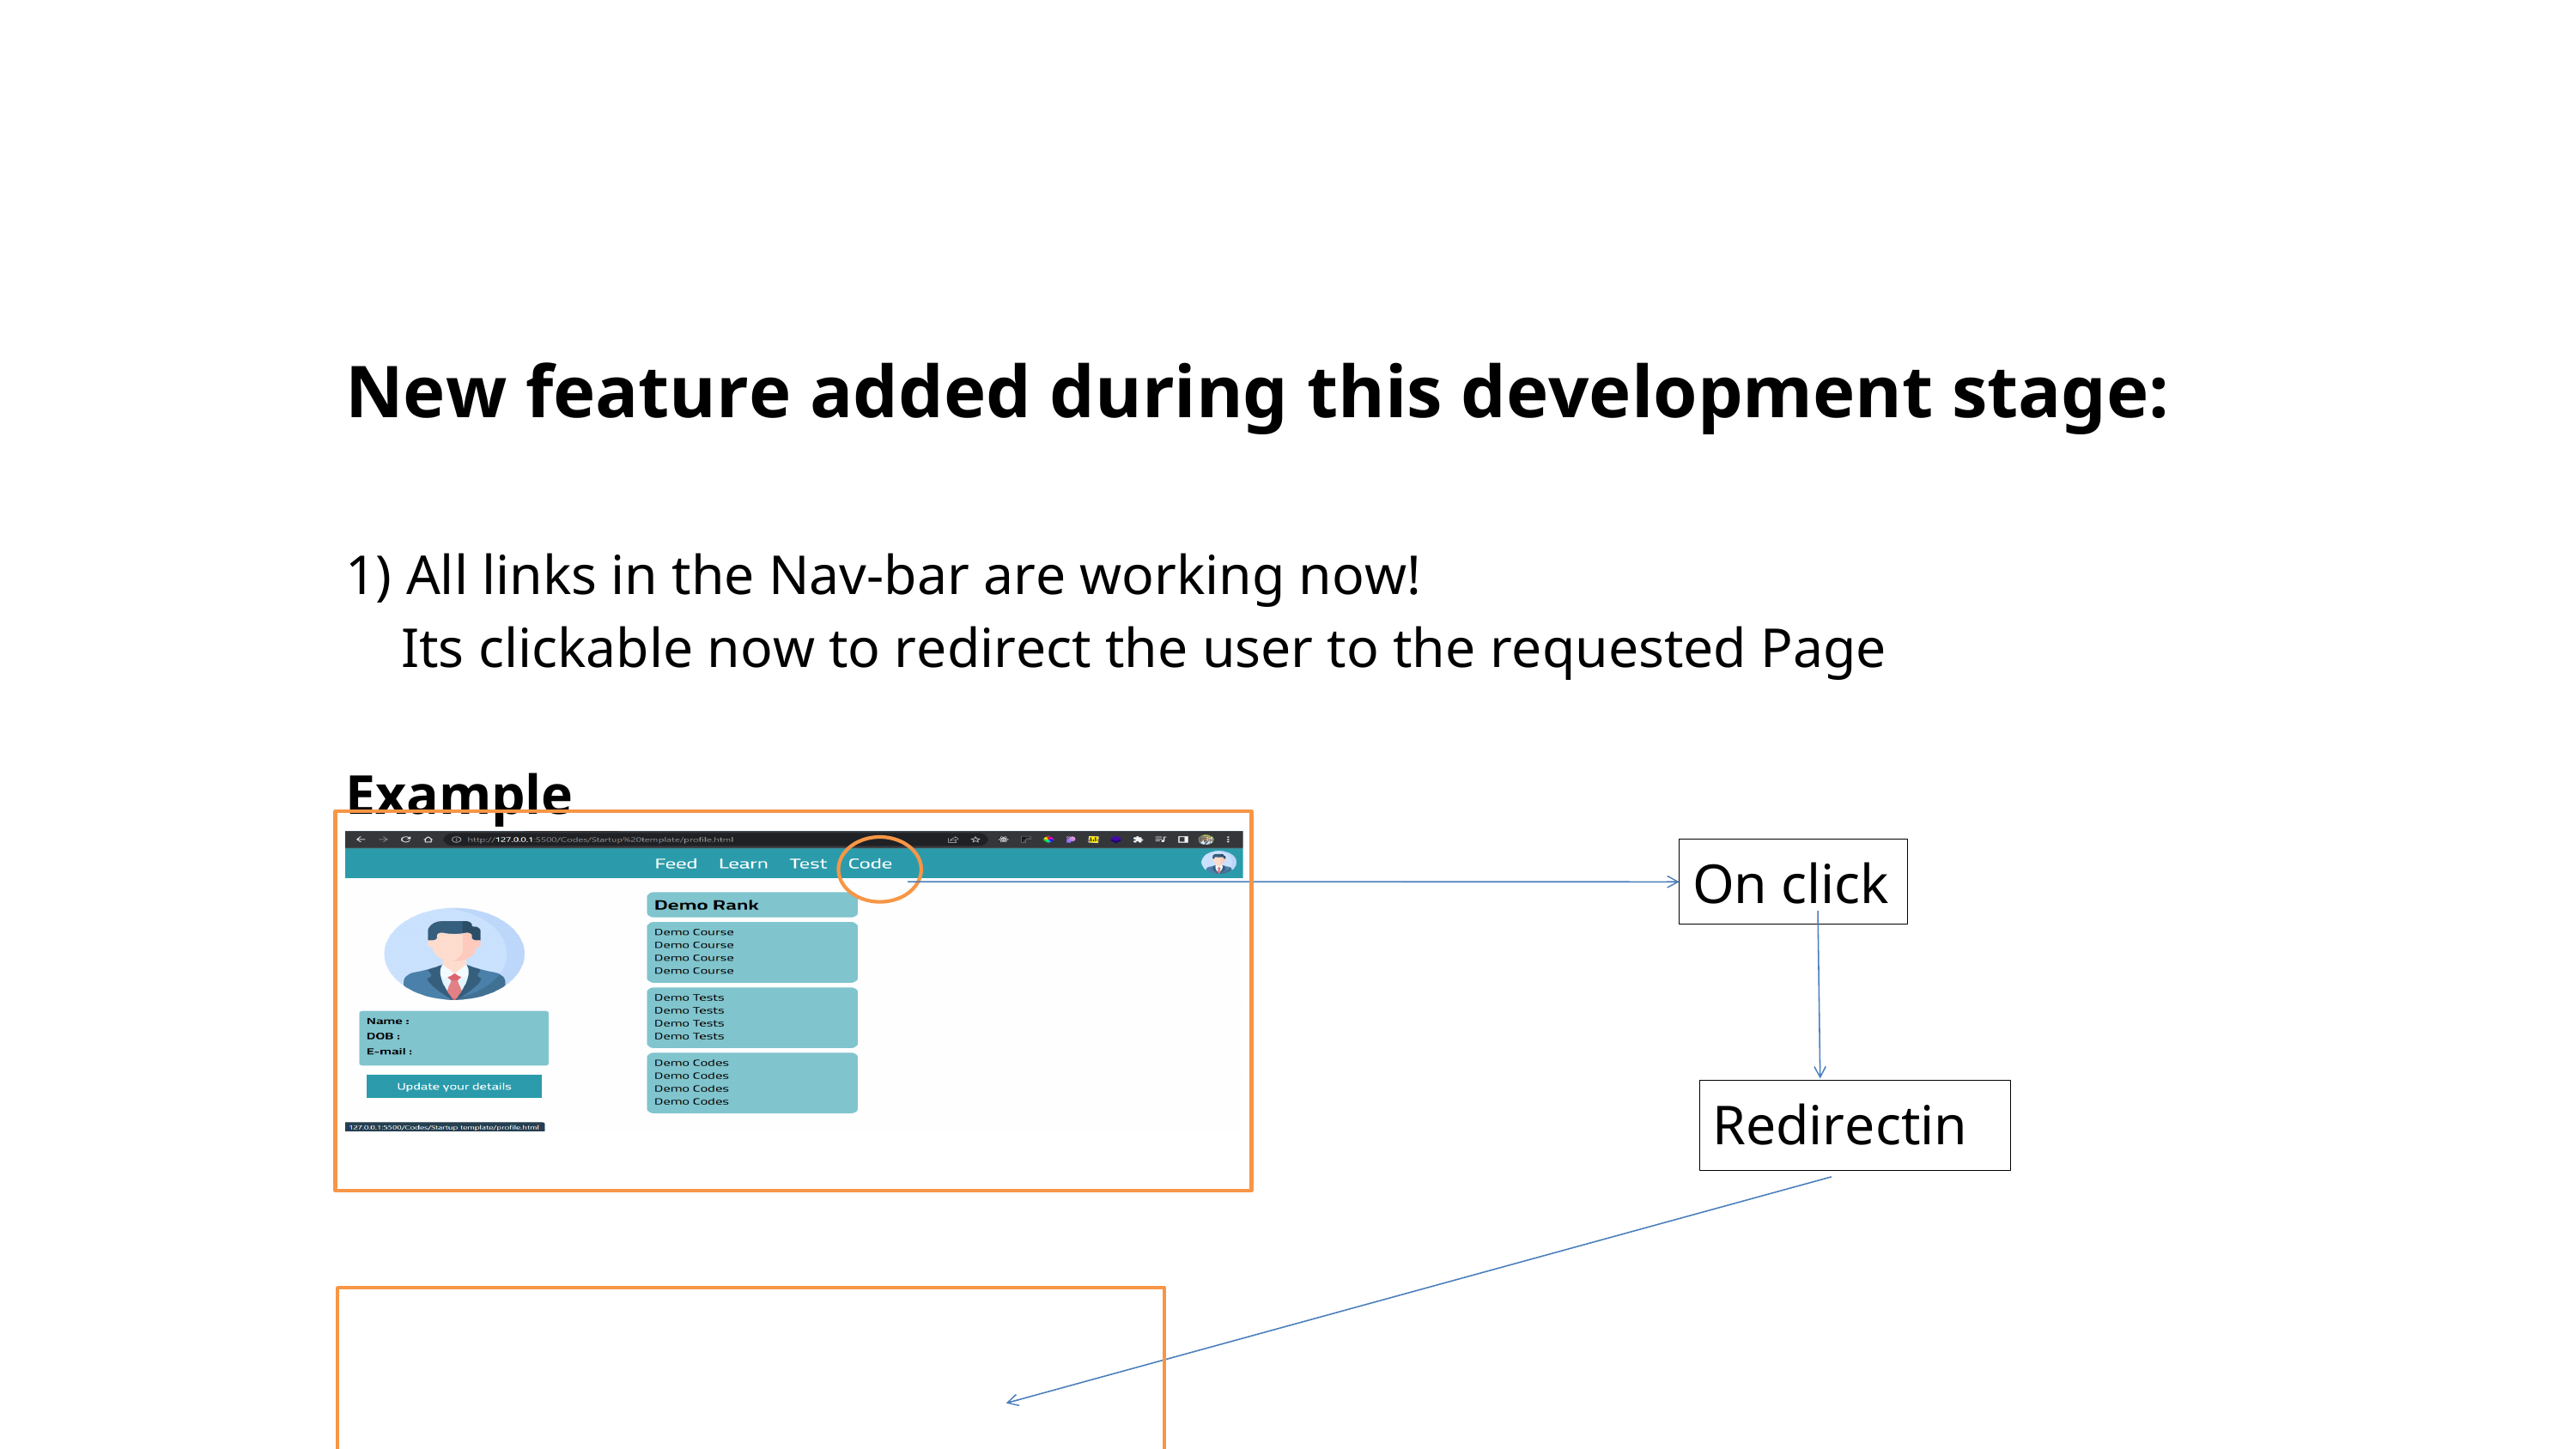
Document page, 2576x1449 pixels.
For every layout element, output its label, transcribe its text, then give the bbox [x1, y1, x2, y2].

picture [345, 831, 1243, 1131]
list All links in the Nav-bar are working now! Its clickable now to redirect the user to the requested Page [345, 537, 2218, 683]
list Example [345, 757, 2218, 830]
list New feature added during this development stage: [345, 341, 2218, 438]
picture [841, 840, 919, 900]
